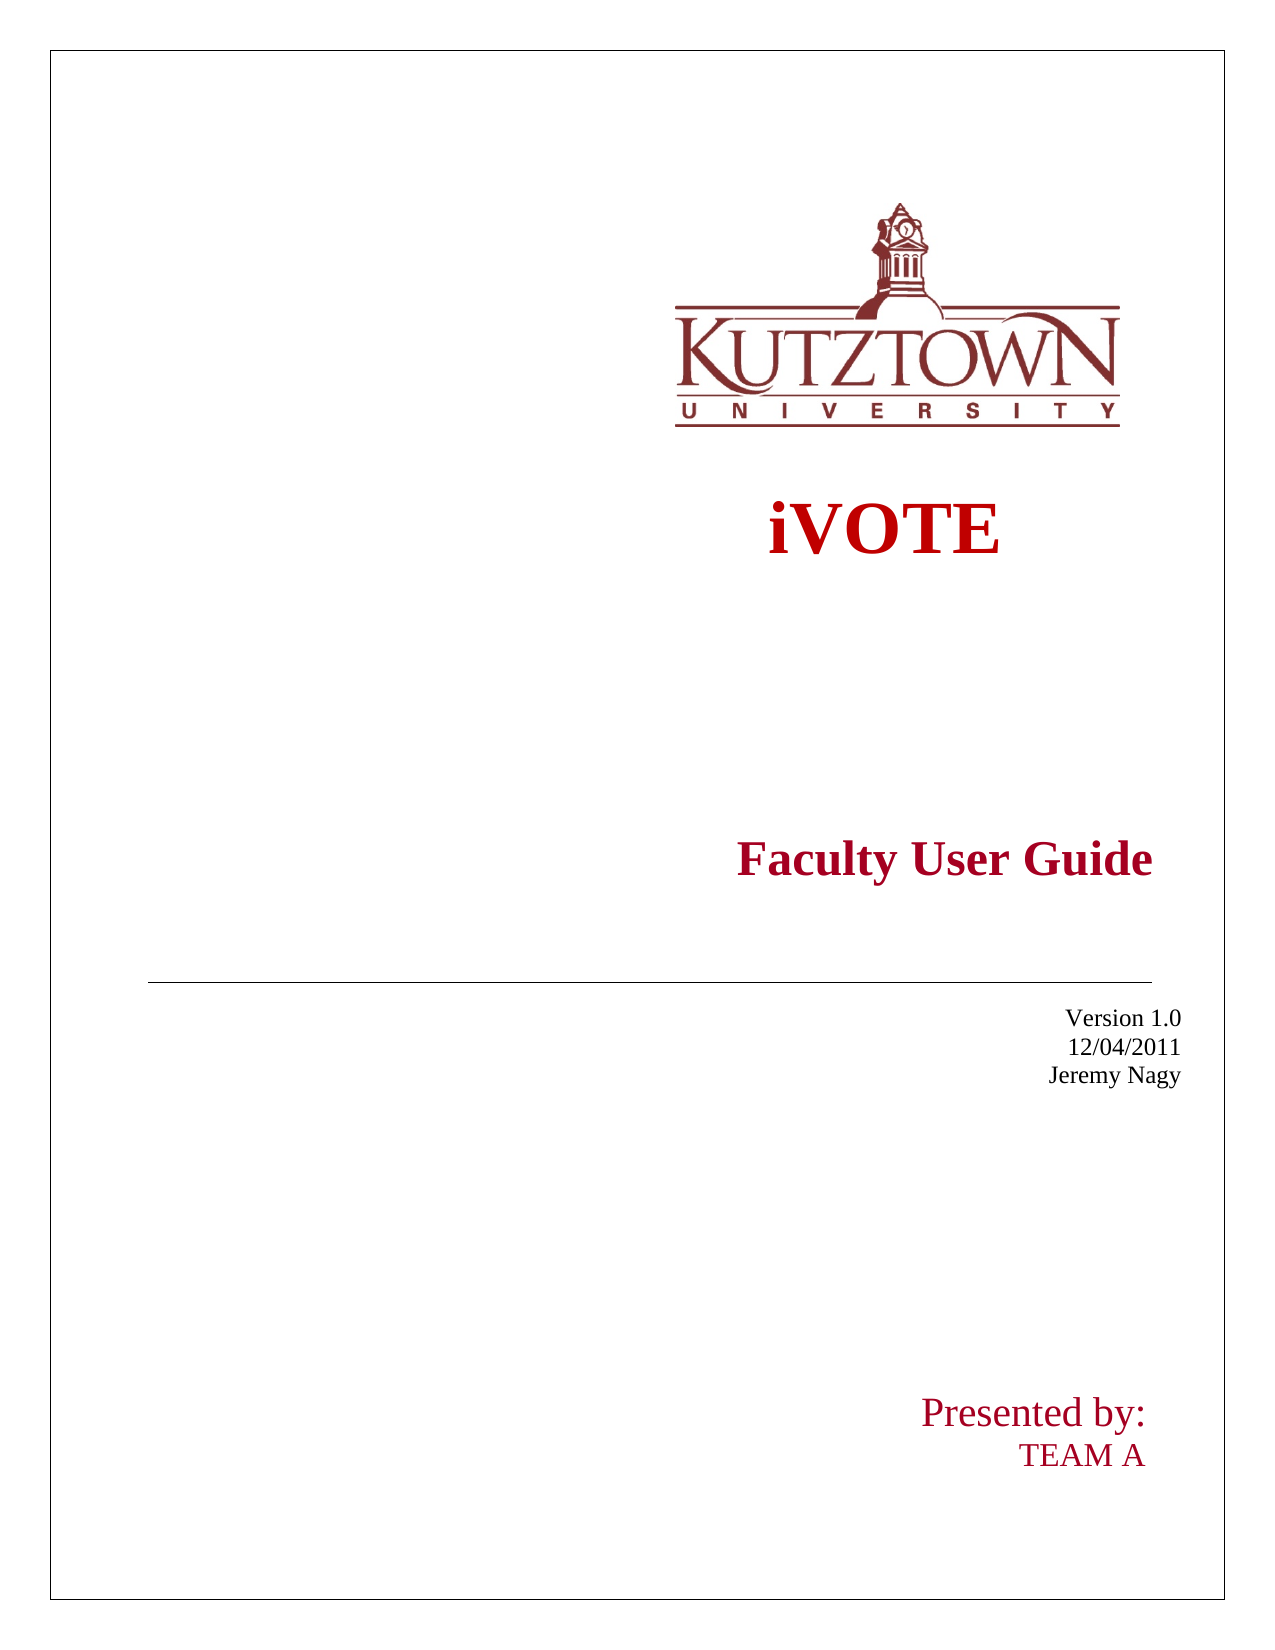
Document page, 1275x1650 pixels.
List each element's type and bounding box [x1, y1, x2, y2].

picture [675, 203, 1120, 427]
